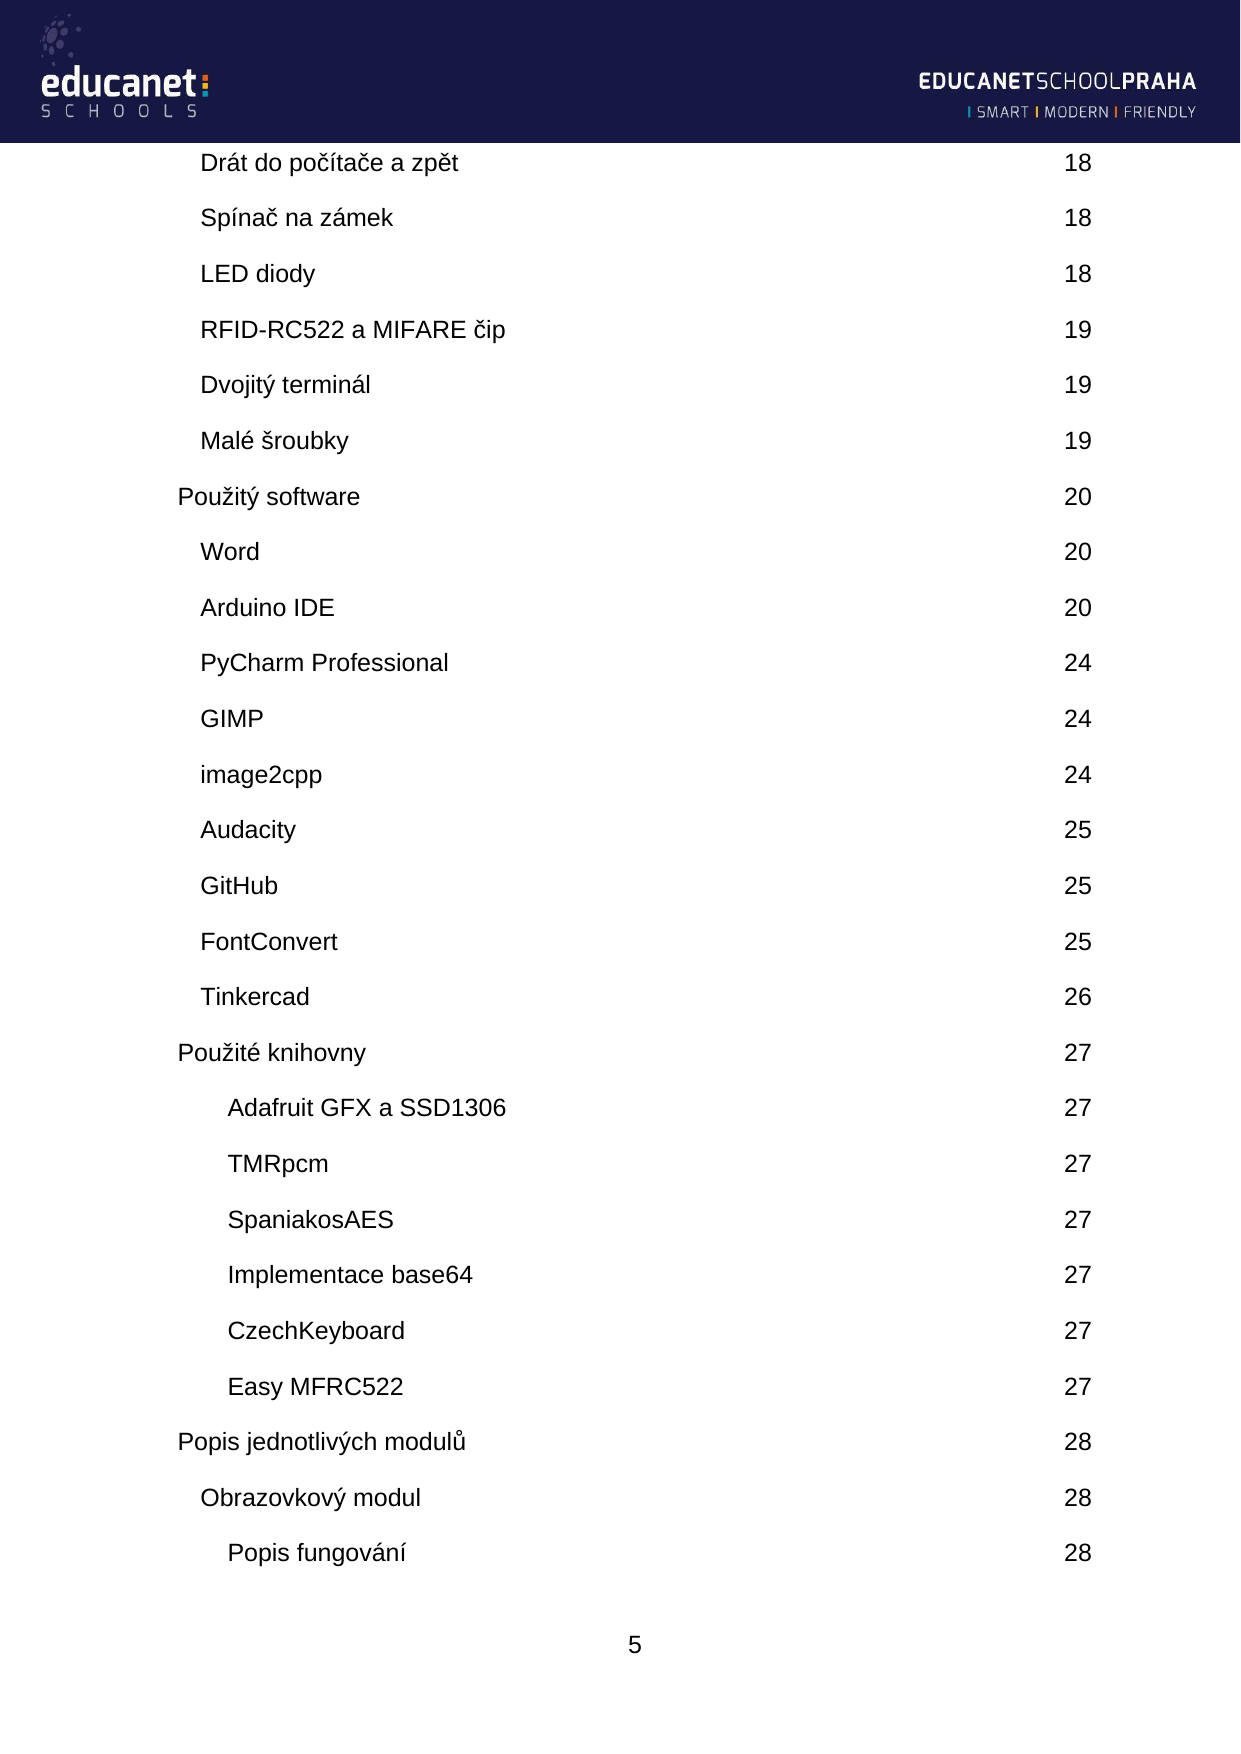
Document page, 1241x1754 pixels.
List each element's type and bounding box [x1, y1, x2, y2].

picture [0, 0, 1241, 143]
